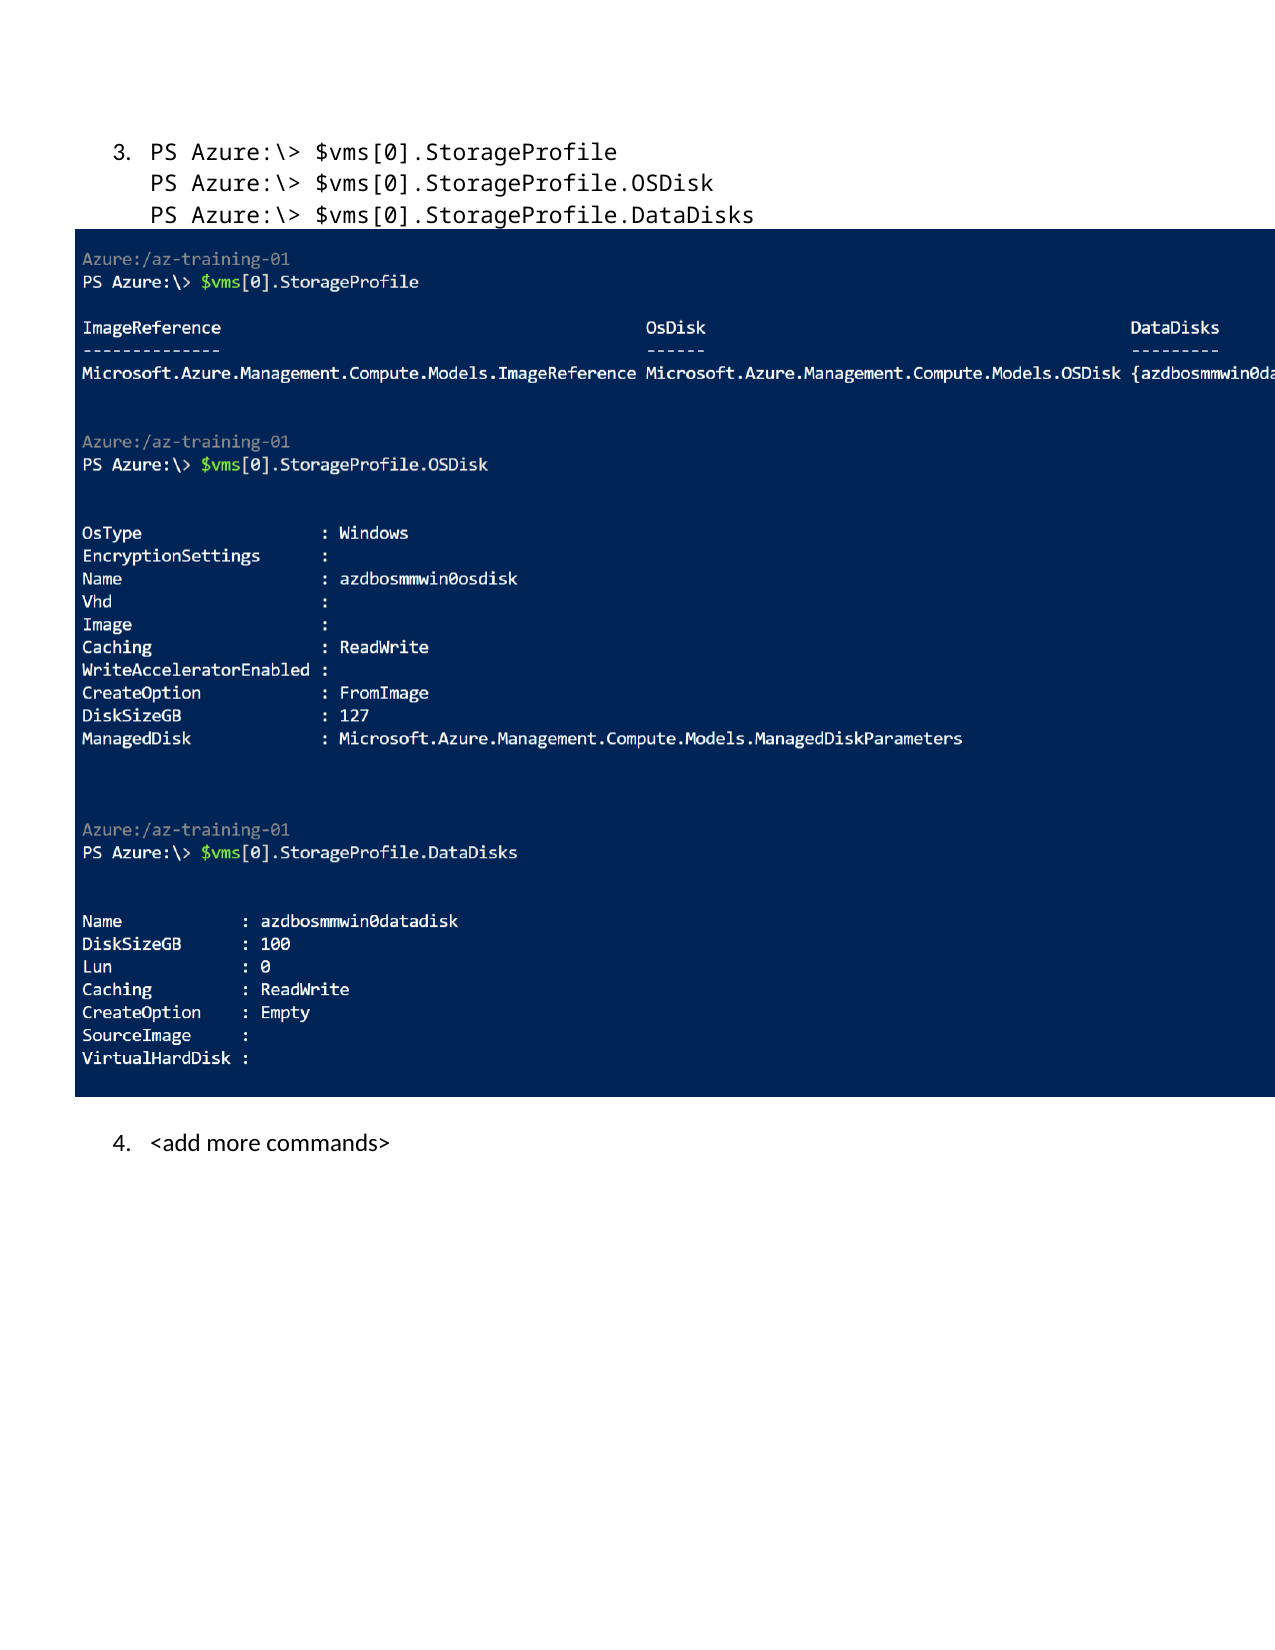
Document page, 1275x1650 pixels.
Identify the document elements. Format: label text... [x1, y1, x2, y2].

list PS Azure:\> $vms[0].StorageProfile [112, 136, 1200, 167]
list PS Azure:\> $vms[0].StorageProfile.DataDisks [150, 198, 1200, 229]
picture [75, 229, 1275, 1097]
list PS Azure:\> $vms[0].StorageProfile.OSDisk [150, 167, 1200, 198]
list <add more commands> [112, 1127, 1200, 1158]
